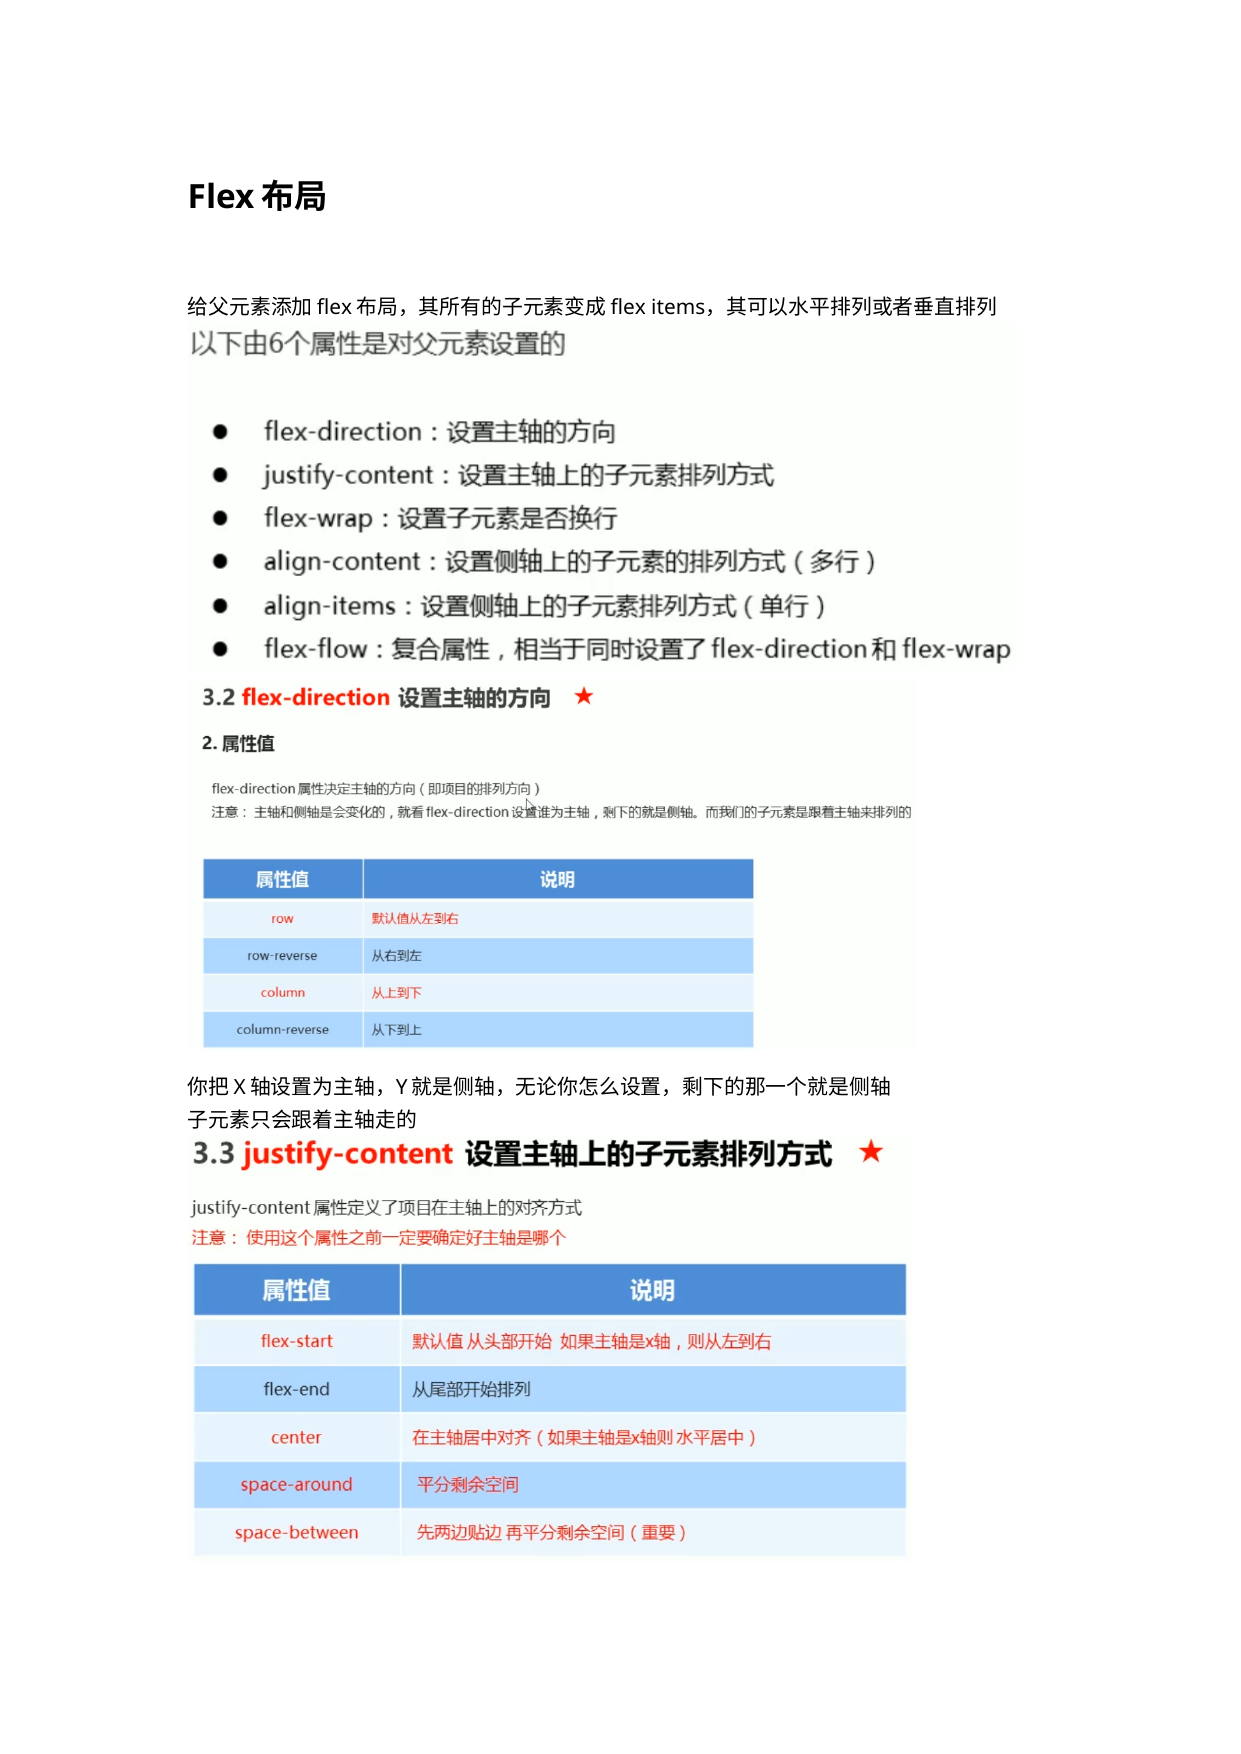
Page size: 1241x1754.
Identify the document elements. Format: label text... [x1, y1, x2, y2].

subtitle Flex布局 [187, 162, 1053, 227]
picture [187, 1134, 913, 1562]
picture [187, 679, 917, 1051]
text 给父元素添加flex布局，其所有的子元素变成flex items，其可以水平排列或者垂直排列 [187, 289, 1053, 322]
picture [187, 321, 1018, 671]
text 你把X轴设置为主轴，Y就是侧轴，无论你怎么设置，剩下的那一个就是侧轴 [187, 1069, 1053, 1102]
text 子元素只会跟着主轴走的 [187, 1102, 1053, 1134]
